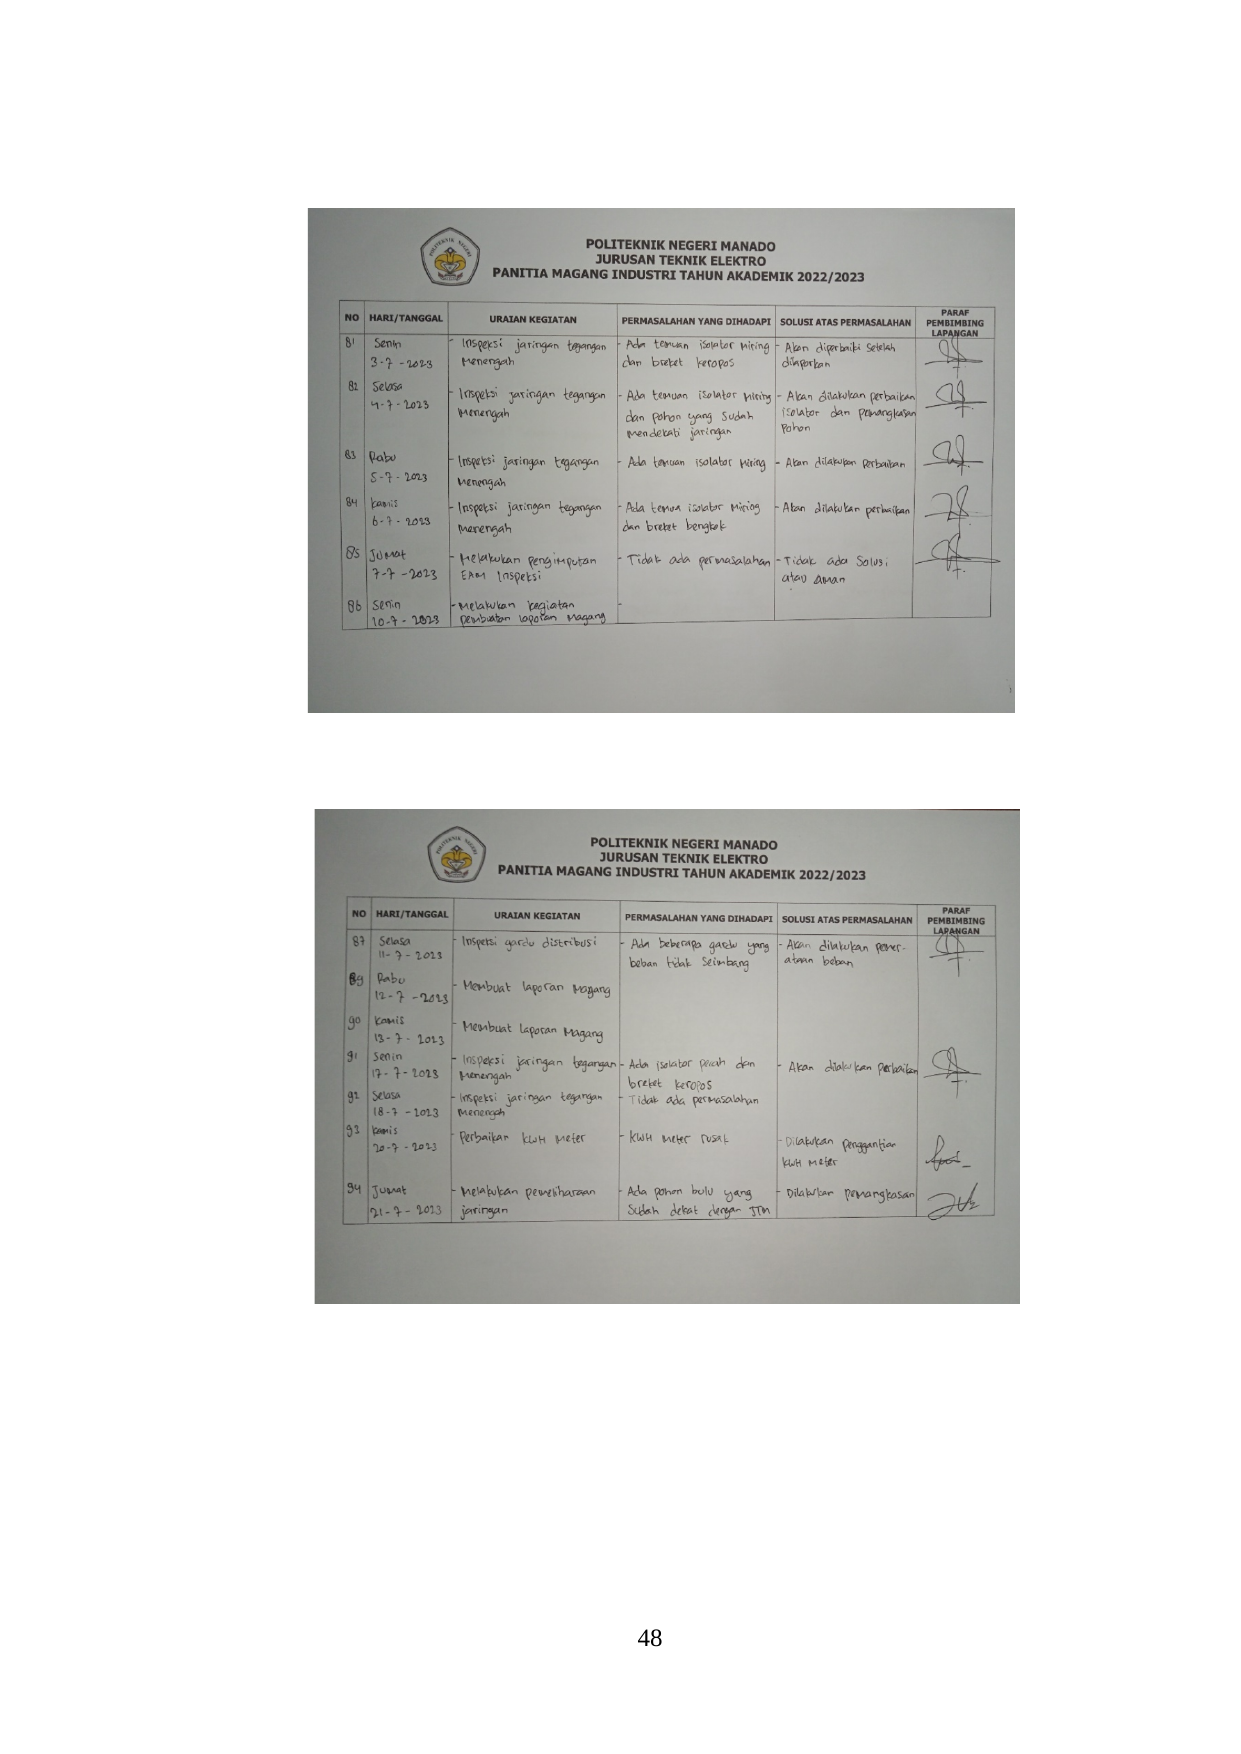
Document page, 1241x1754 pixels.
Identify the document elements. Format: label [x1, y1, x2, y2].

picture [308, 208, 1015, 713]
picture [314, 809, 1020, 1304]
